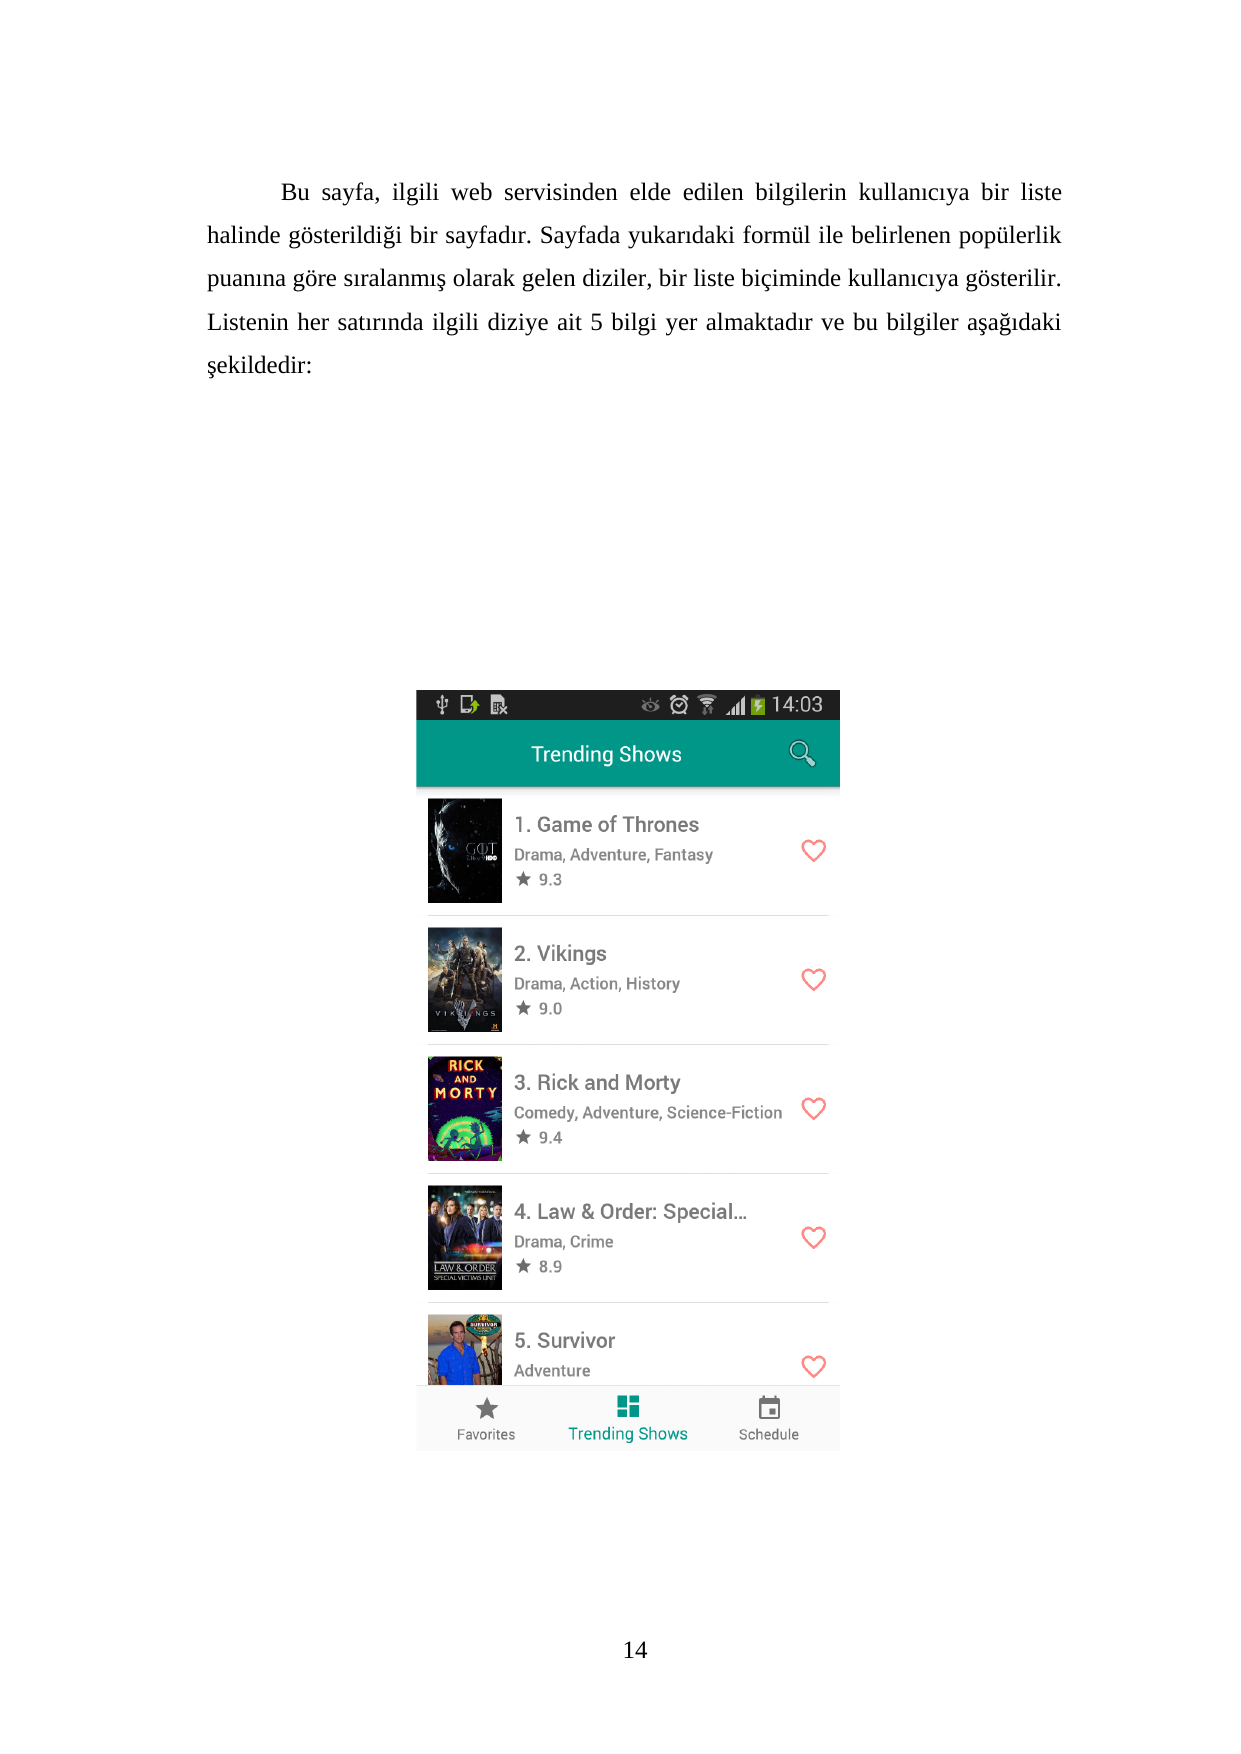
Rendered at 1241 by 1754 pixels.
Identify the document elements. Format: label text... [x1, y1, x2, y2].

picture [416, 690, 840, 1451]
text Bu sayfa, ilgili web servisinden elde edilen bilgilerin kullanıcıya bir liste halinde gösterildiği bir sayfadır. Sayfada yukarıdaki formül ile belirlenen popülerlik puanına göre sıralanmış olarak gelen diziler, bir liste biçiminde kullanıcıya gösterilir. Listenin her satırında ilgili diziye ait 5 bilgi yer almaktadır ve bu bilgiler aşağıdaki şekildedir: [207, 177, 1063, 378]
